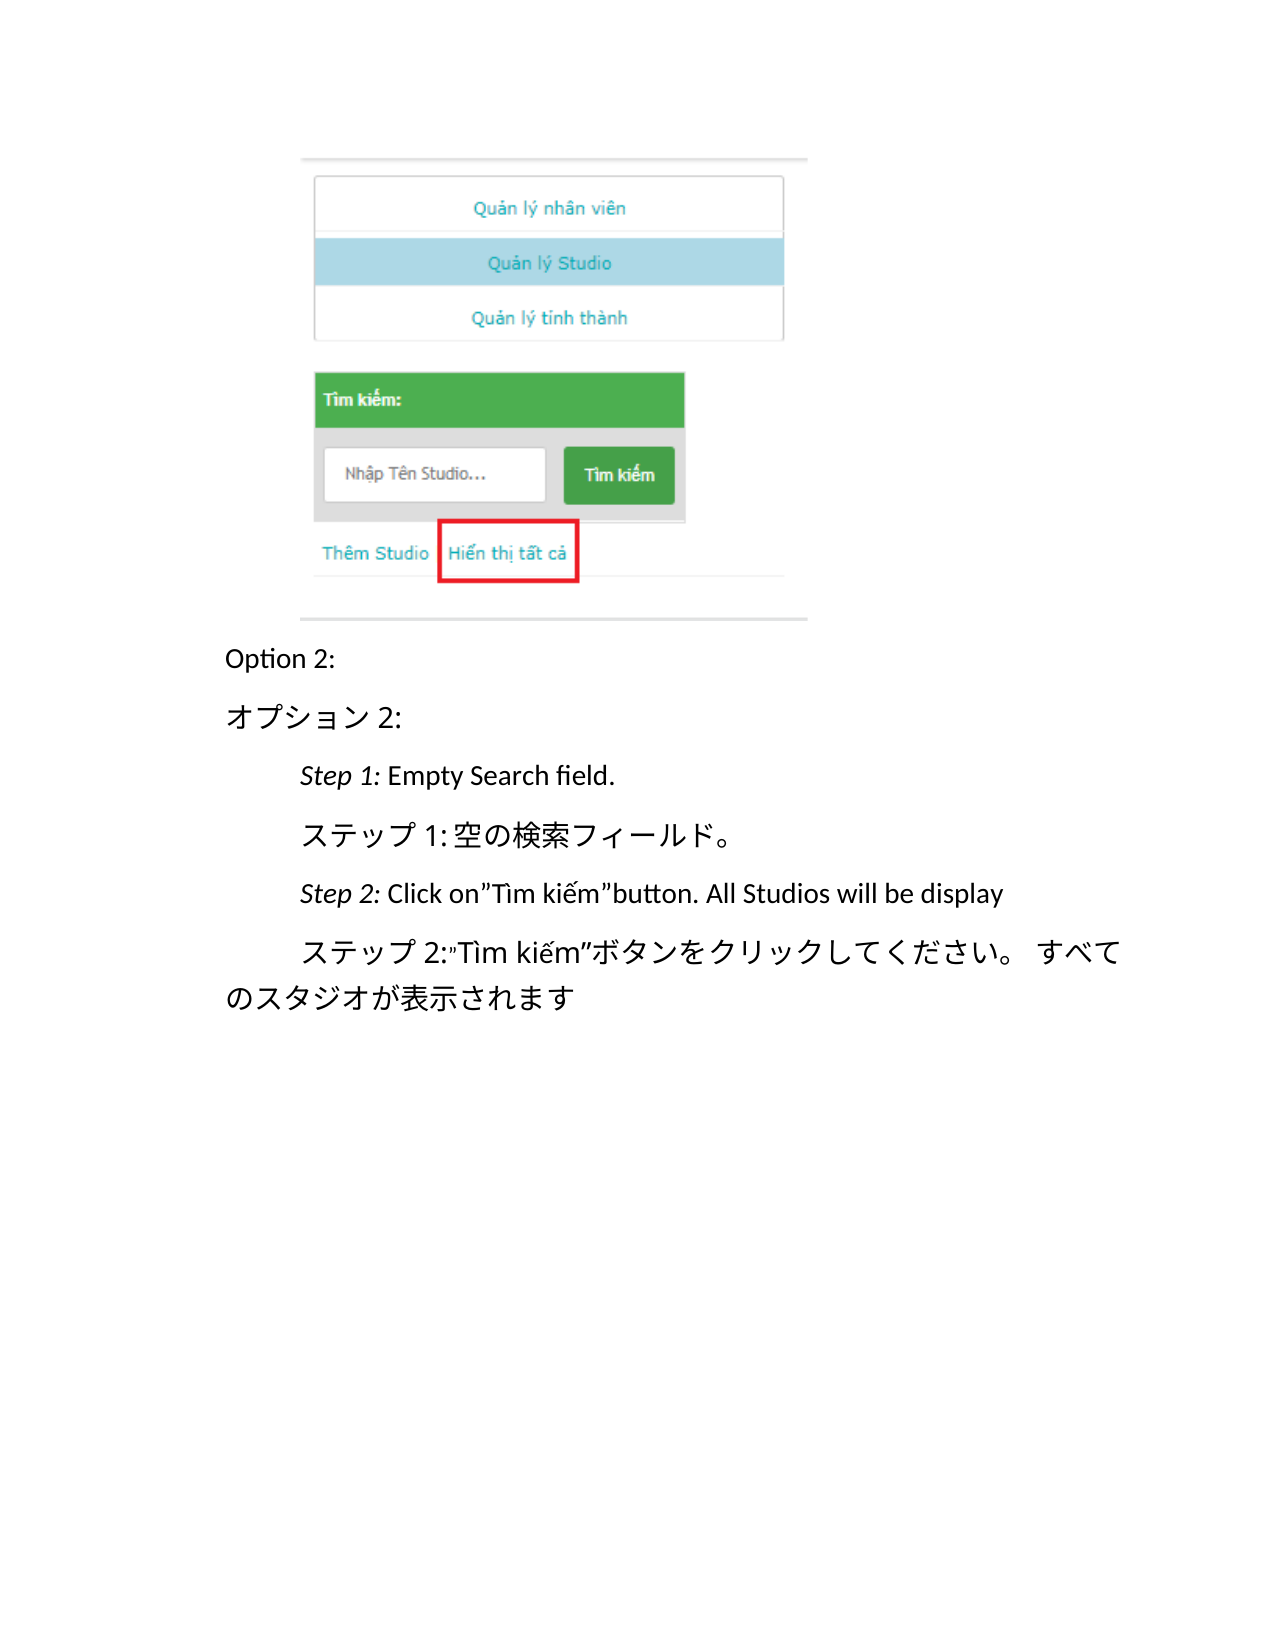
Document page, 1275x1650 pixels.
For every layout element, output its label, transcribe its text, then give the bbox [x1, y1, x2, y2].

text Option 2: [150, 640, 1125, 675]
text ステップ 2:”Tìm kiếm”ボタンをクリックしてください。 すべてのスタジオが表示されます [225, 930, 1125, 1018]
text ステップ 1: 空の検索フィールド。 [225, 812, 1125, 855]
text オプション 2: [150, 695, 1125, 737]
picture [300, 150, 808, 621]
text Step 1: Empty Search field. [225, 757, 1125, 793]
text Step 2: Click on”Tìm kiếm”button. All Studios will be display [225, 875, 1125, 910]
